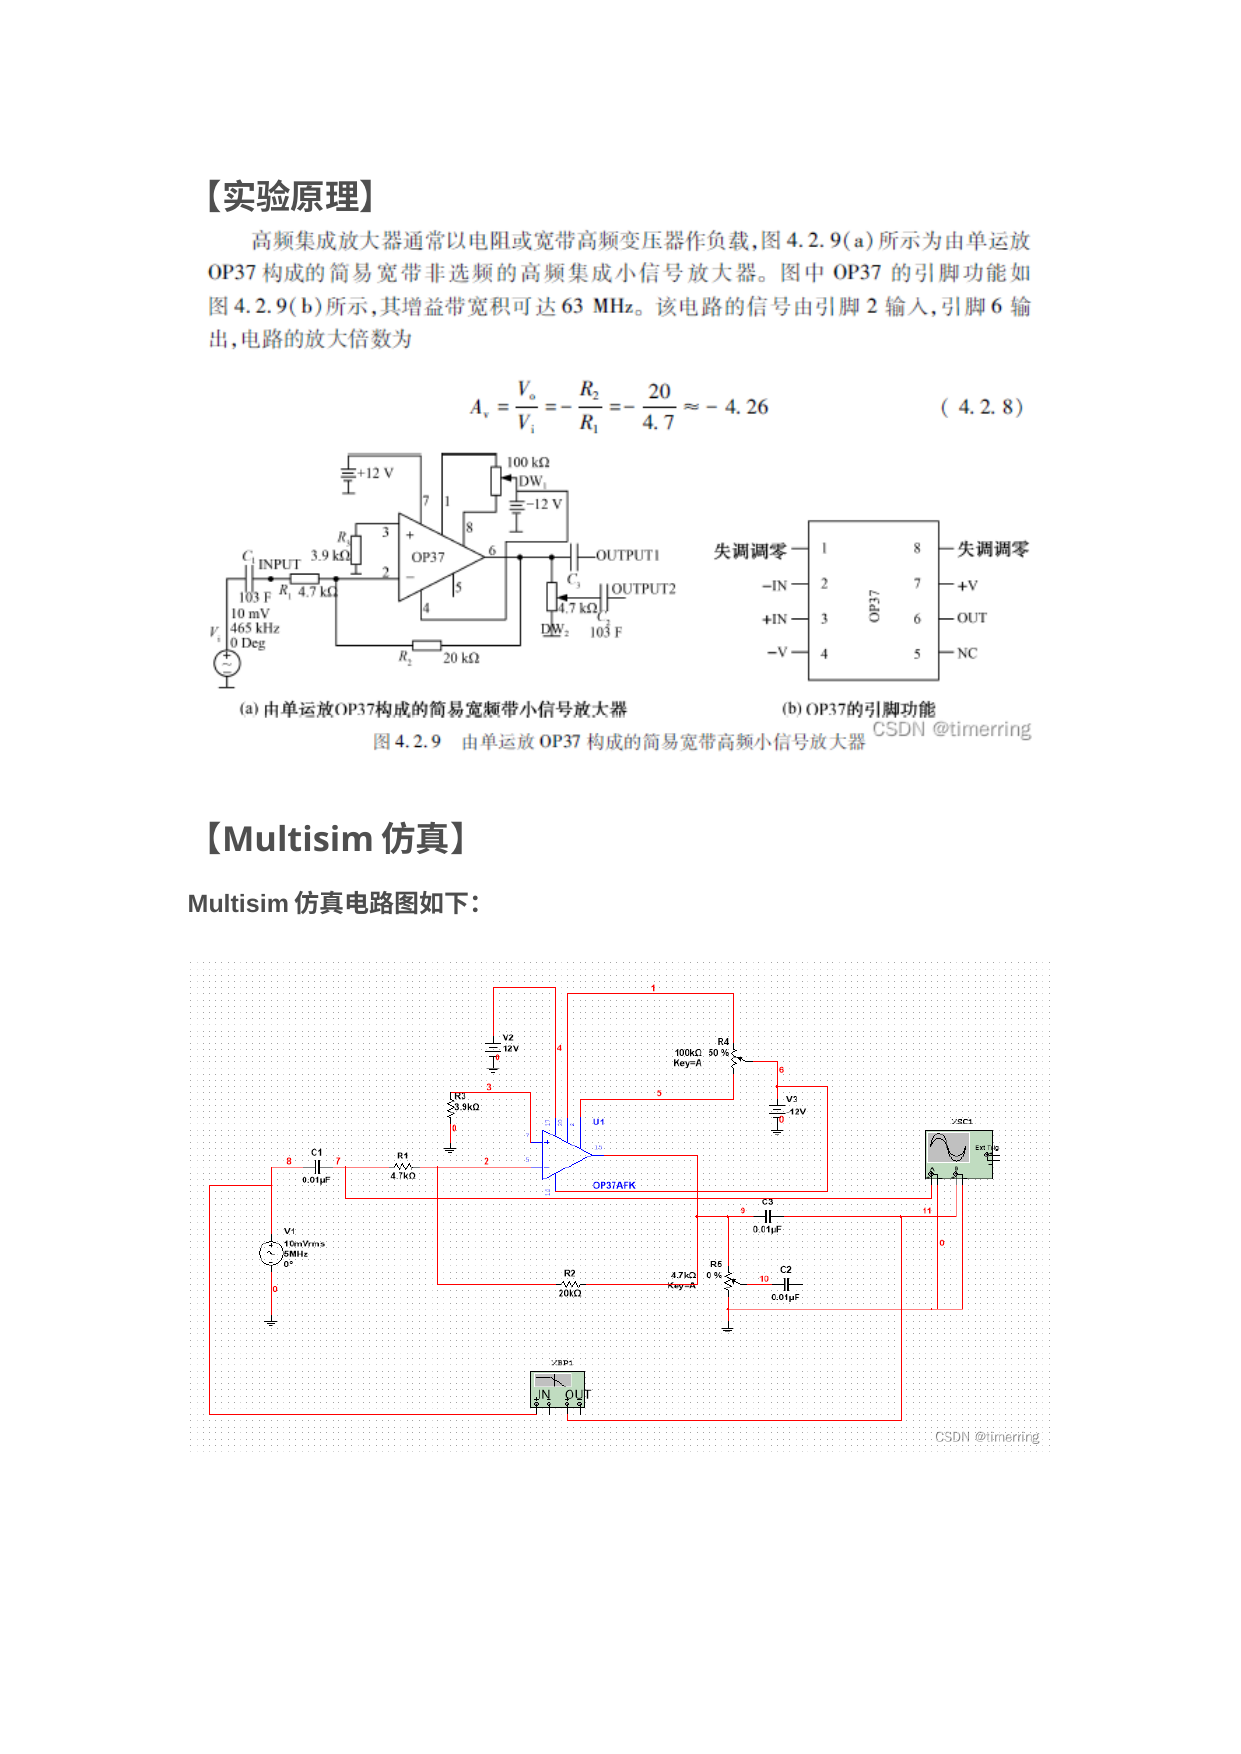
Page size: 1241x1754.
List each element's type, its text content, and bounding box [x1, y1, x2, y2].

subtitle 【Multisim仿真】 [187, 804, 1053, 869]
text Multisim仿真电路图如下： [187, 869, 1053, 934]
subtitle 【实验原理】 [187, 162, 1053, 227]
picture [187, 959, 1053, 1452]
picture [187, 227, 1053, 753]
